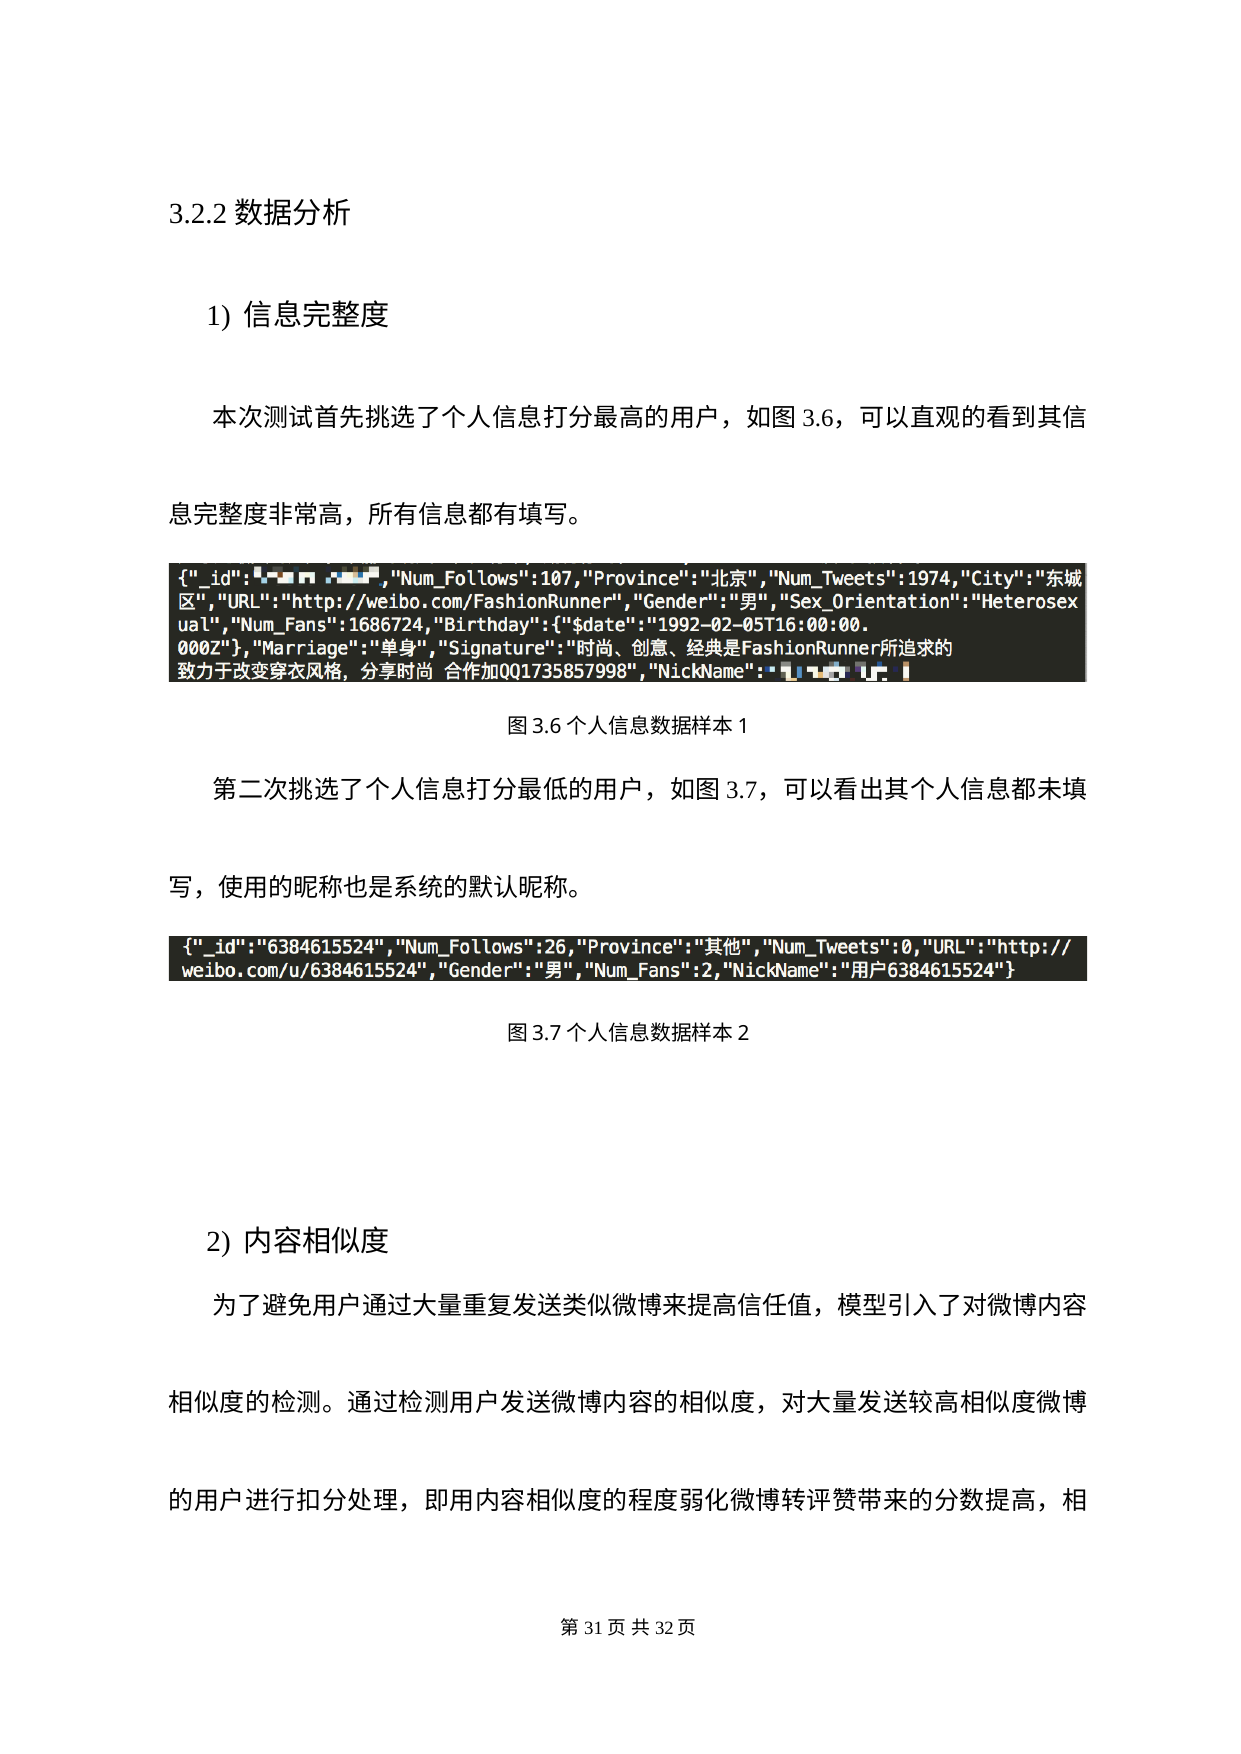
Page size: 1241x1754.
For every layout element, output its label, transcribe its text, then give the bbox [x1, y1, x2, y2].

list 内容相似度 [206, 1206, 1087, 1271]
text 3.2.2 数据分析 [169, 178, 1087, 243]
text 图3.6 个人信息数据样本1 [169, 708, 1087, 741]
picture [168, 563, 1088, 682]
text 本次测试首先挑选了个人信息打分最高的用户，如图3.6，可以直观的看到其信息完整度非常高，所有信息都有填写。 [169, 383, 1087, 546]
text 图3.7 个人信息数据样本2 [169, 1016, 1087, 1048]
text 第二次挑选了个人信息打分最低的用户，如图3.7，可以看出其个人信息都未填写，使用的昵称也是系统的默认昵称。 [169, 756, 1087, 918]
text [169, 1271, 1087, 1531]
list 信息完整度 [206, 281, 1087, 346]
picture [168, 936, 1088, 981]
